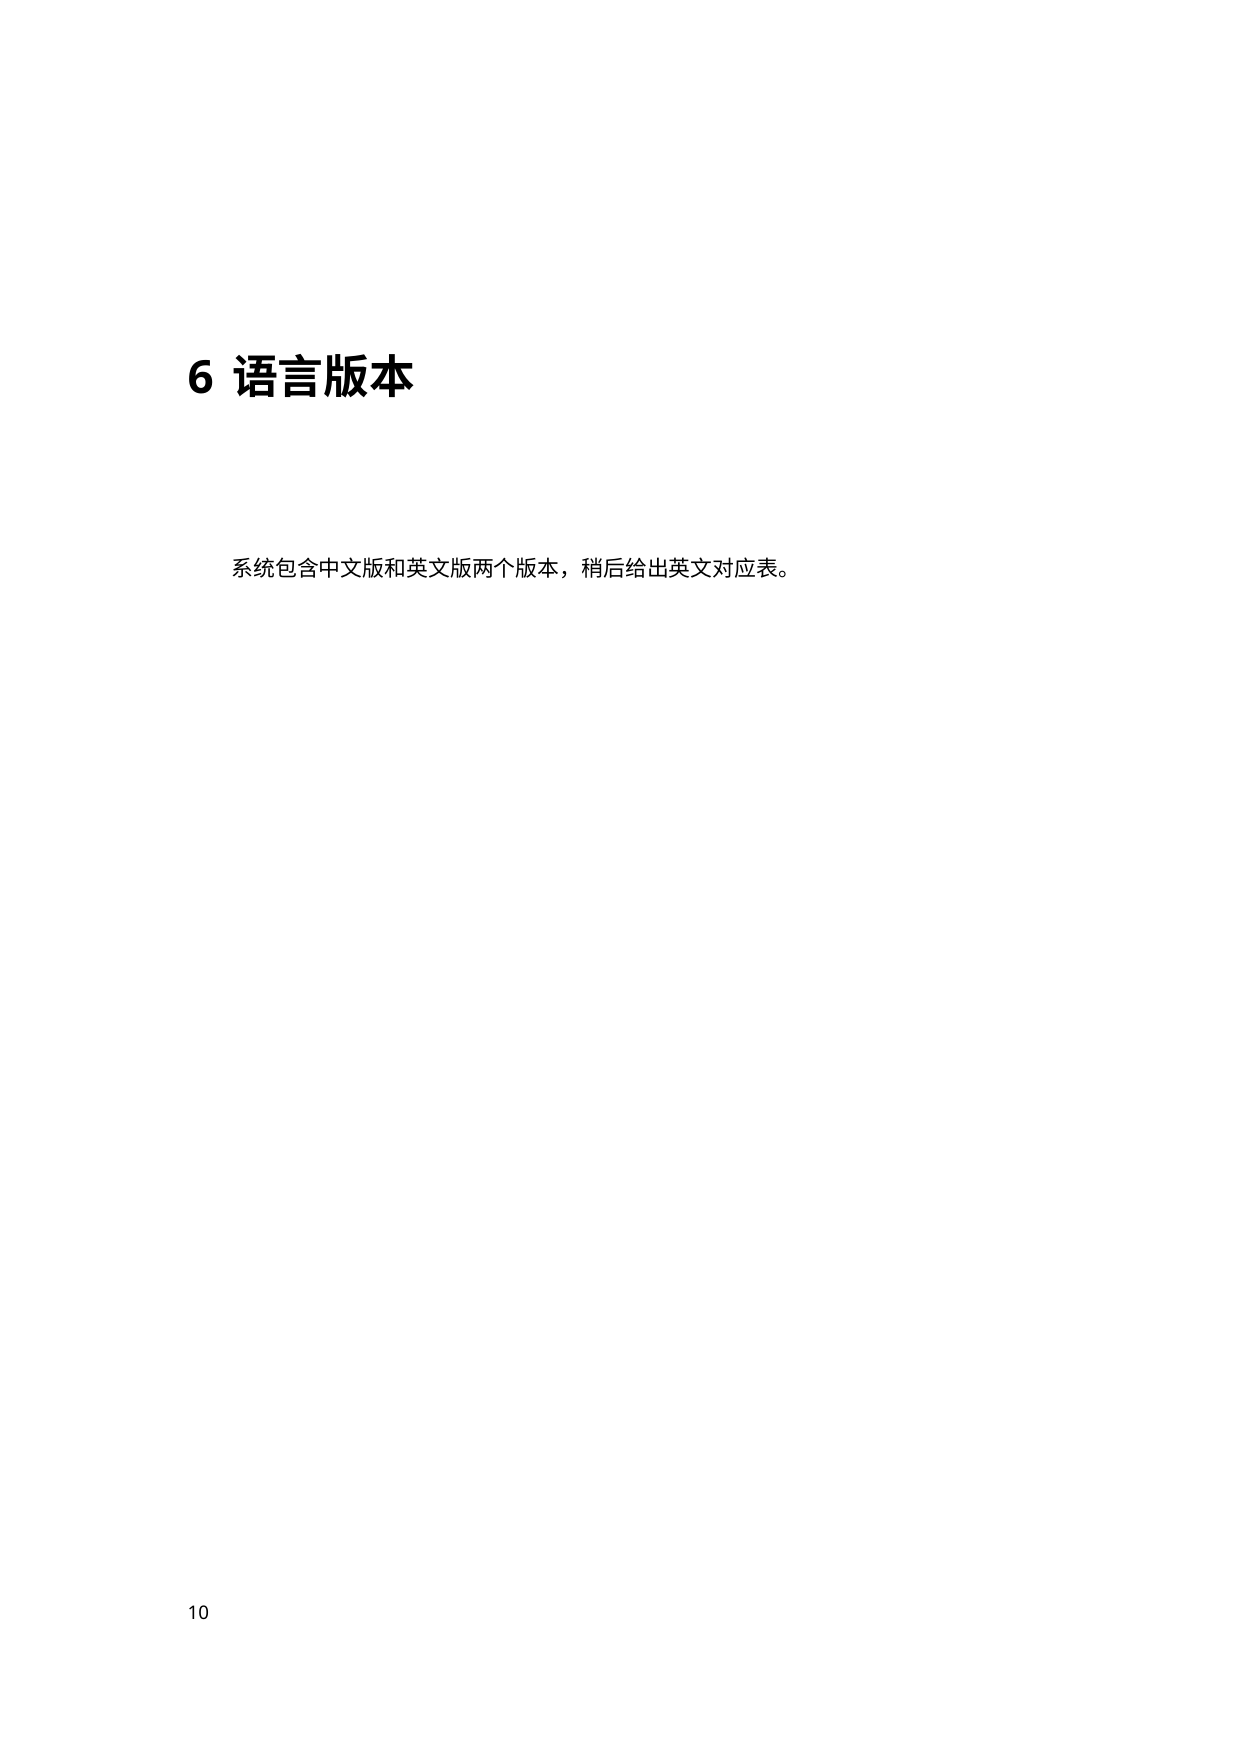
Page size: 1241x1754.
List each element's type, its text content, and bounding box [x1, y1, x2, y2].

text 系统包含中文版和英文版两个版本，稍后给出英文对应表。 [187, 551, 1053, 583]
subtitle 语言版本 [187, 325, 1053, 423]
